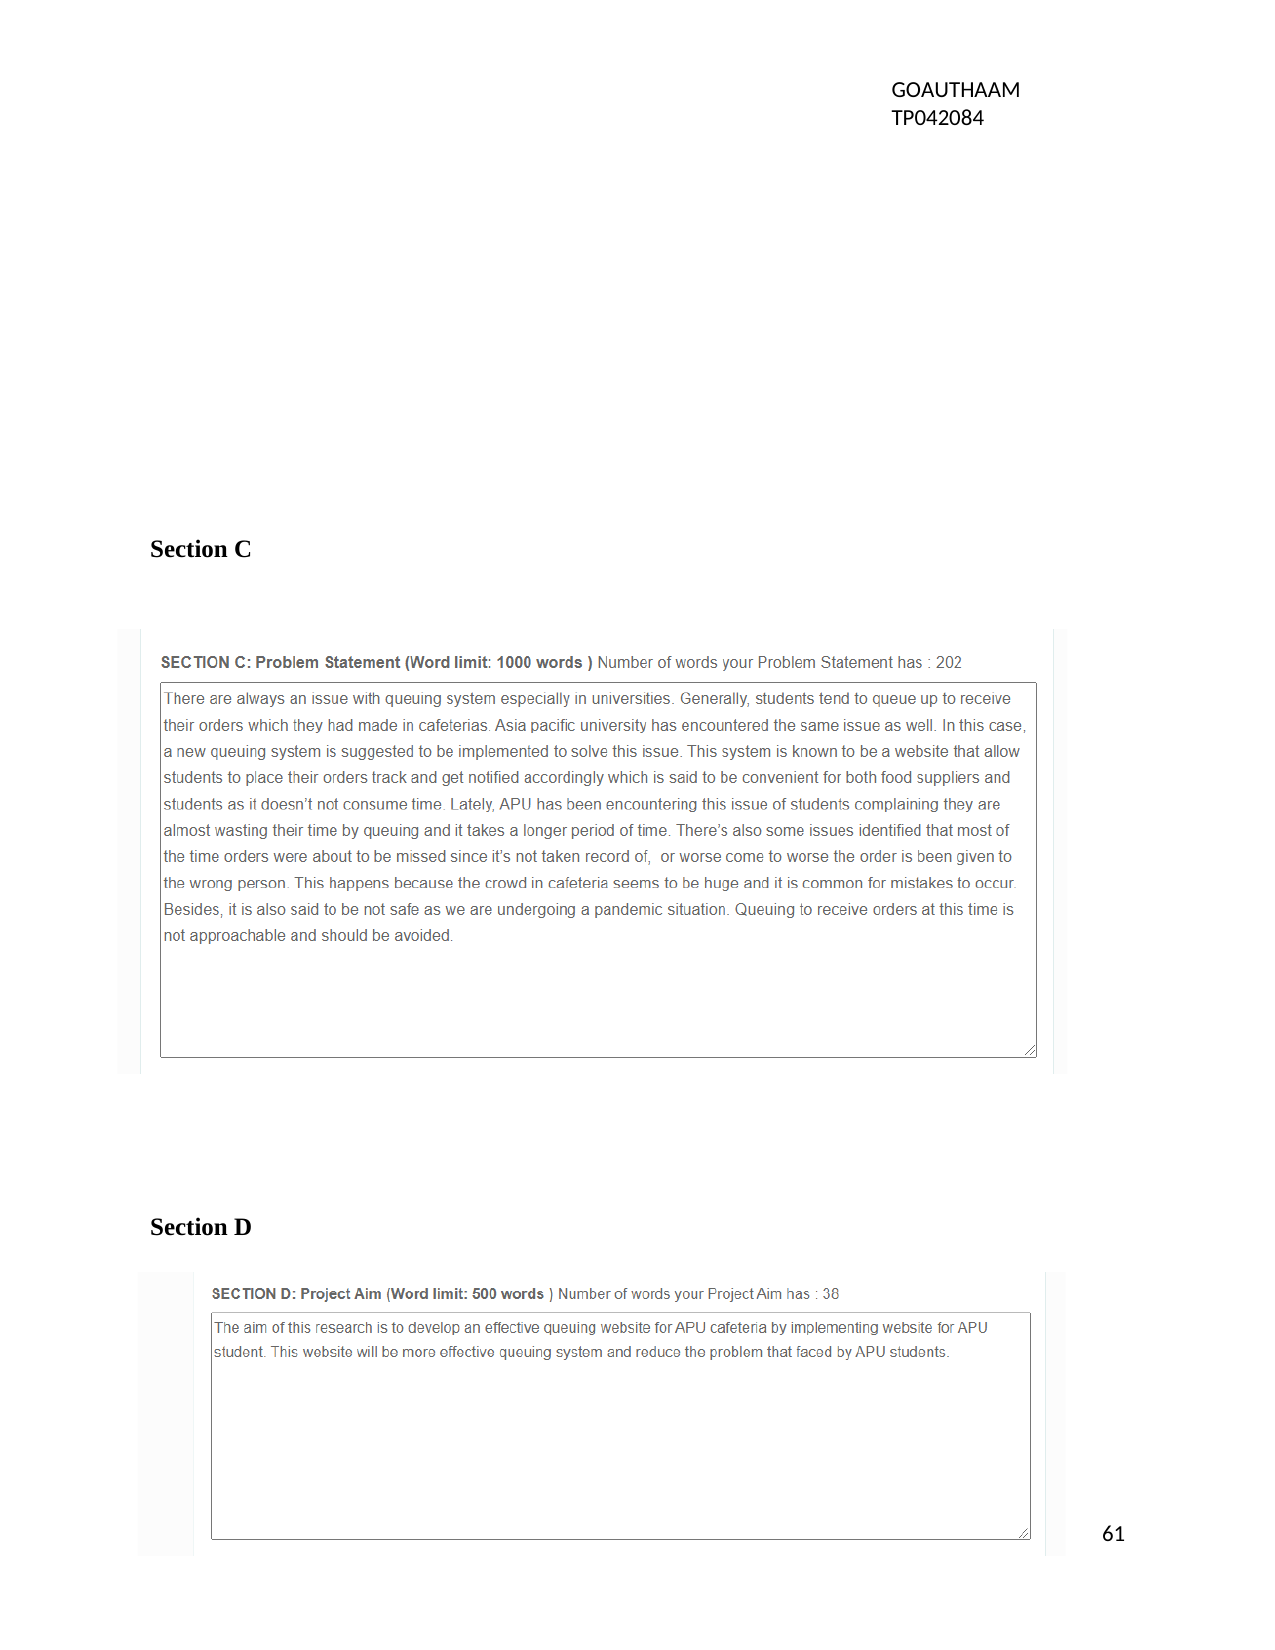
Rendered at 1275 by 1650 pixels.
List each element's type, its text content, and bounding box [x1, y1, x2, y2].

picture [137, 1272, 1066, 1556]
text Section D [150, 1212, 1125, 1240]
picture [117, 629, 1068, 1074]
text Section C [150, 534, 1125, 563]
